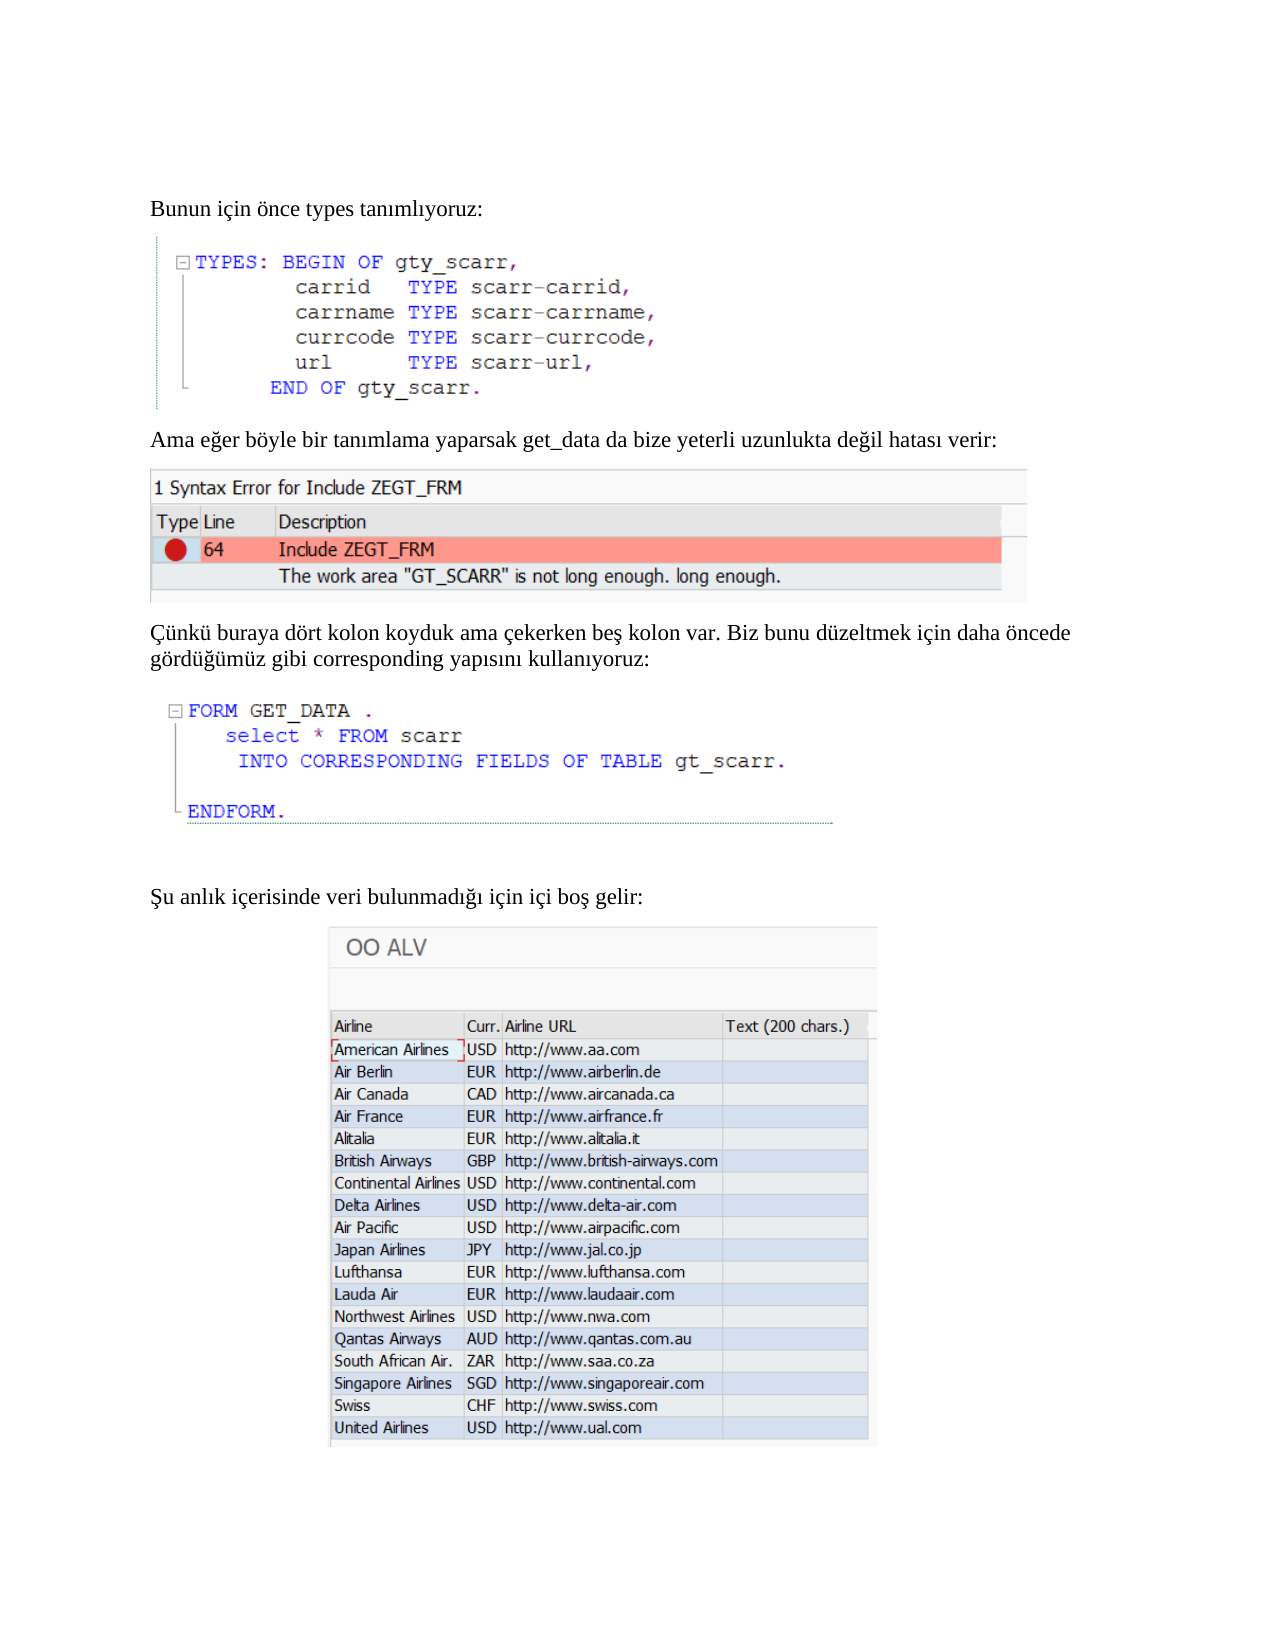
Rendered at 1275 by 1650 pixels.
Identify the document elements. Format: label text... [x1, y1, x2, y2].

picture [150, 468, 1028, 603]
picture [327, 926, 878, 1447]
picture [150, 688, 834, 824]
text Bunun için önce types tanımlıyoruz: [150, 195, 1125, 221]
text Ama eğer böyle bir tanımlama yaparsak get_data da bize yeterli uzunlukta değil hatası verir: [150, 426, 1125, 452]
text Şu anlık içerisinde veri bulunmadığı için içi boş gelir: [150, 883, 1125, 909]
picture [155, 237, 697, 409]
text Çünkü buraya dört kolon koyduk ama çekerken beş kolon var. Biz bunu düzeltmek için daha öncede gördüğümüz gibi corresponding yapısını kullanıyoruz: [150, 619, 1125, 672]
